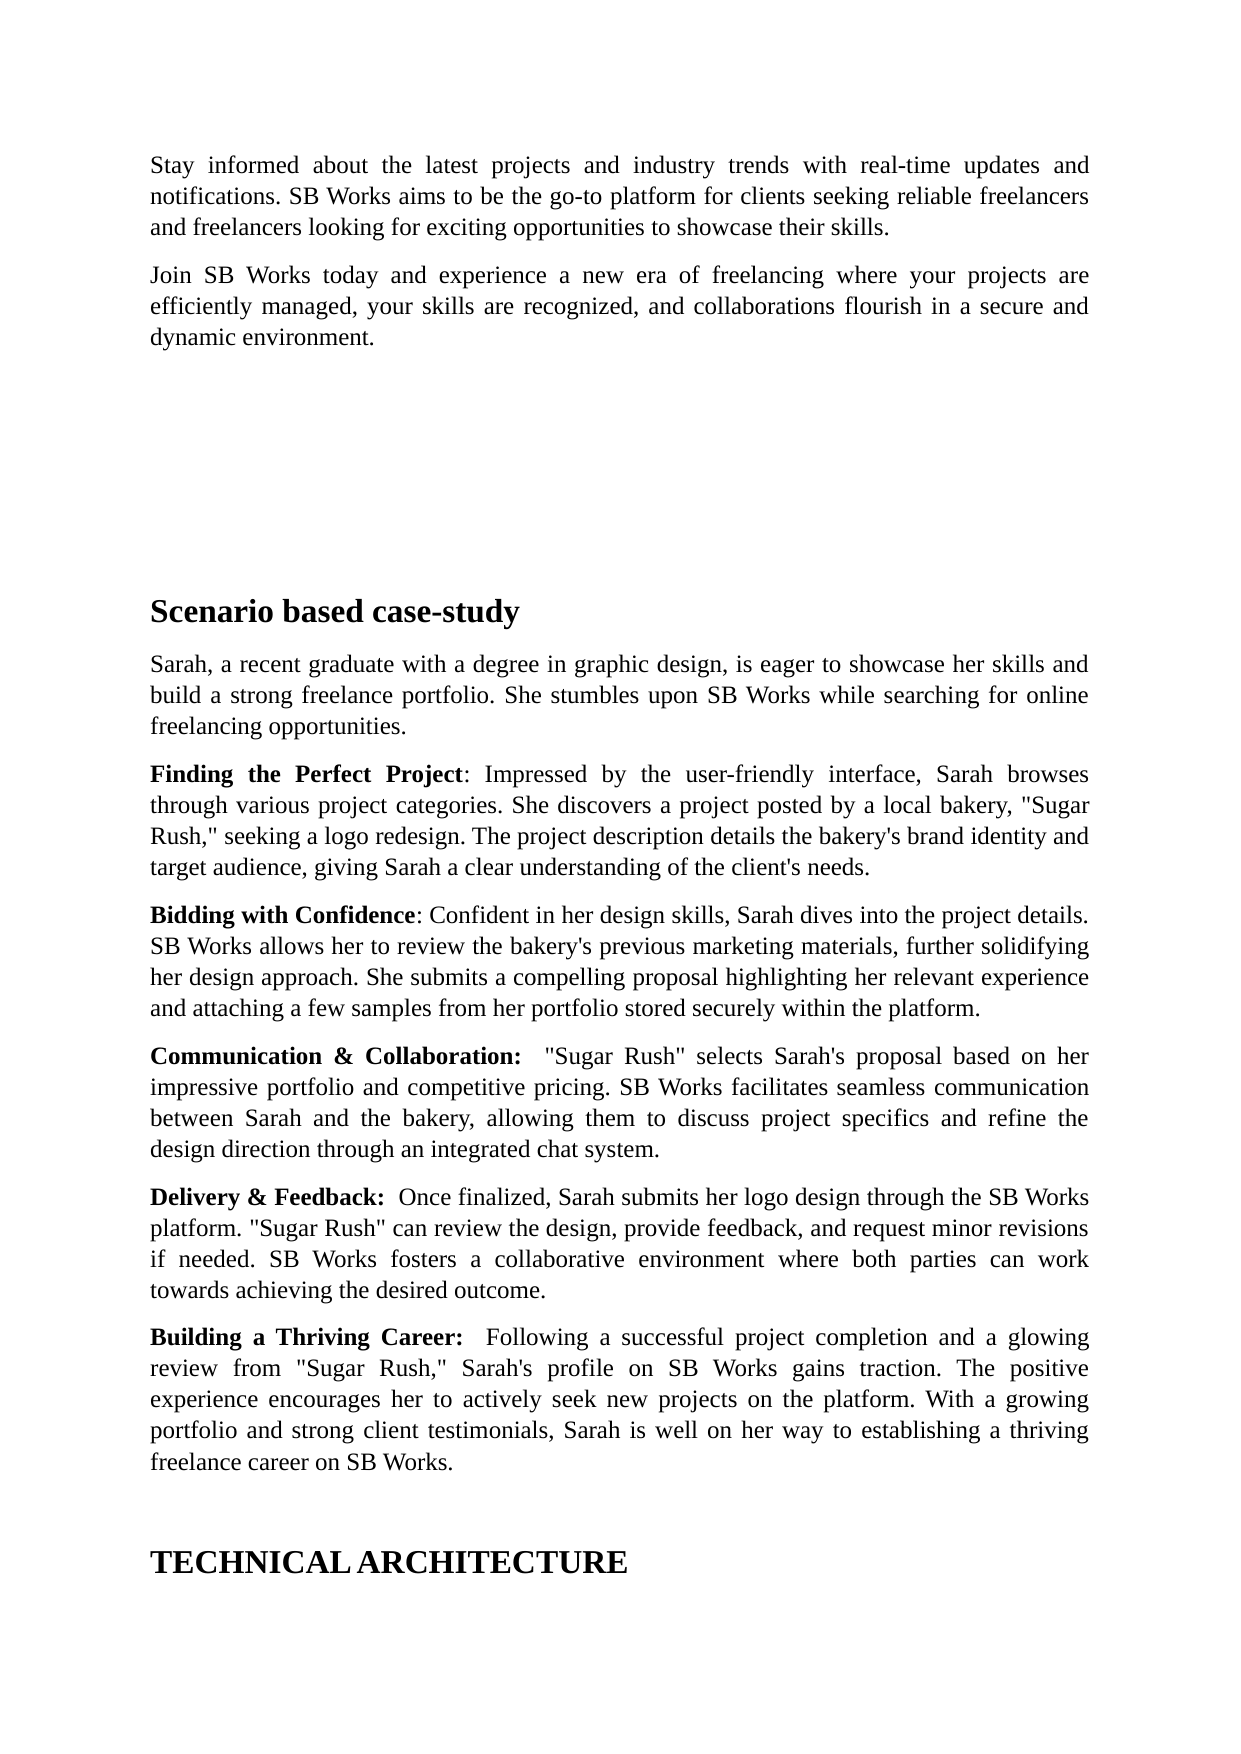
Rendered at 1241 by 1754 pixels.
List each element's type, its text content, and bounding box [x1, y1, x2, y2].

text TECHNICAL ARCHITECTURE [150, 1542, 1090, 1580]
text Bidding with Confidence: Confident in her design skills, Sarah dives into the project details. SB Works allows her to review the bakery's previous marketing materials, further solidifying her design approach. She submits a compelling proposal highlighting her relevant experience and attaching a few samples from her portfolio stored securely within the platform. [150, 900, 1090, 1022]
text Scenario based case-study [150, 591, 1090, 630]
text Stay informed about the latest projects and industry trends with real-time updates and notifications. SB Works aims to be the go-to platform for clients seeking reliable freelancers and freelancers looking for exciting opportunities to showcase their skills. [150, 150, 1090, 241]
text Building a Thriving Career: Following a successful project completion and a glowing review from "Sugar Rush," Sarah's profile on SB Works gains traction. The positive experience encourages her to actively seek new projects on the platform. With a growing portfolio and strong client testimonials, Sarah is well on her way to establishing a thriving freelance career on SB Works. [150, 1322, 1090, 1475]
text Finding the Perfect Project: Impressed by the user-friendly interface, Sarah browses through various project categories. She discovers a project posted by a local bakery, "Sugar Rush," seeking a logo redesign. The project description details the bakery's brand identity and target audience, giving Sarah a clear understanding of the client's needs. [150, 759, 1090, 881]
text Join SB Works today and experience a new era of freelancing where your projects are efficiently managed, your skills are recognized, and collaborations flourish in a secure and dynamic environment. [150, 260, 1090, 351]
text Communication & Collaboration: "Sugar Rush" selects Sarah's proposal based on her impressive portfolio and competitive pricing. SB Works facilitates seamless communication between Sarah and the bakery, allowing them to discuss project specifics and refine the design direction through an integrated chat system. [150, 1041, 1090, 1163]
text Sarah, a recent graduate with a degree in graphic design, is eager to showcase her skills and build a strong freelance portfolio. She stumbles upon SB Works while searching for online freelancing opportunities. [150, 649, 1090, 740]
text Delivery & Feedback: Once finalized, Sarah submits her logo design through the SB Works platform. "Sugar Rush" can review the design, provide feedback, and request minor revisions if needed. SB Works fosters a collaborative environment where both parties can work towards achieving the desired outcome. [150, 1182, 1090, 1303]
